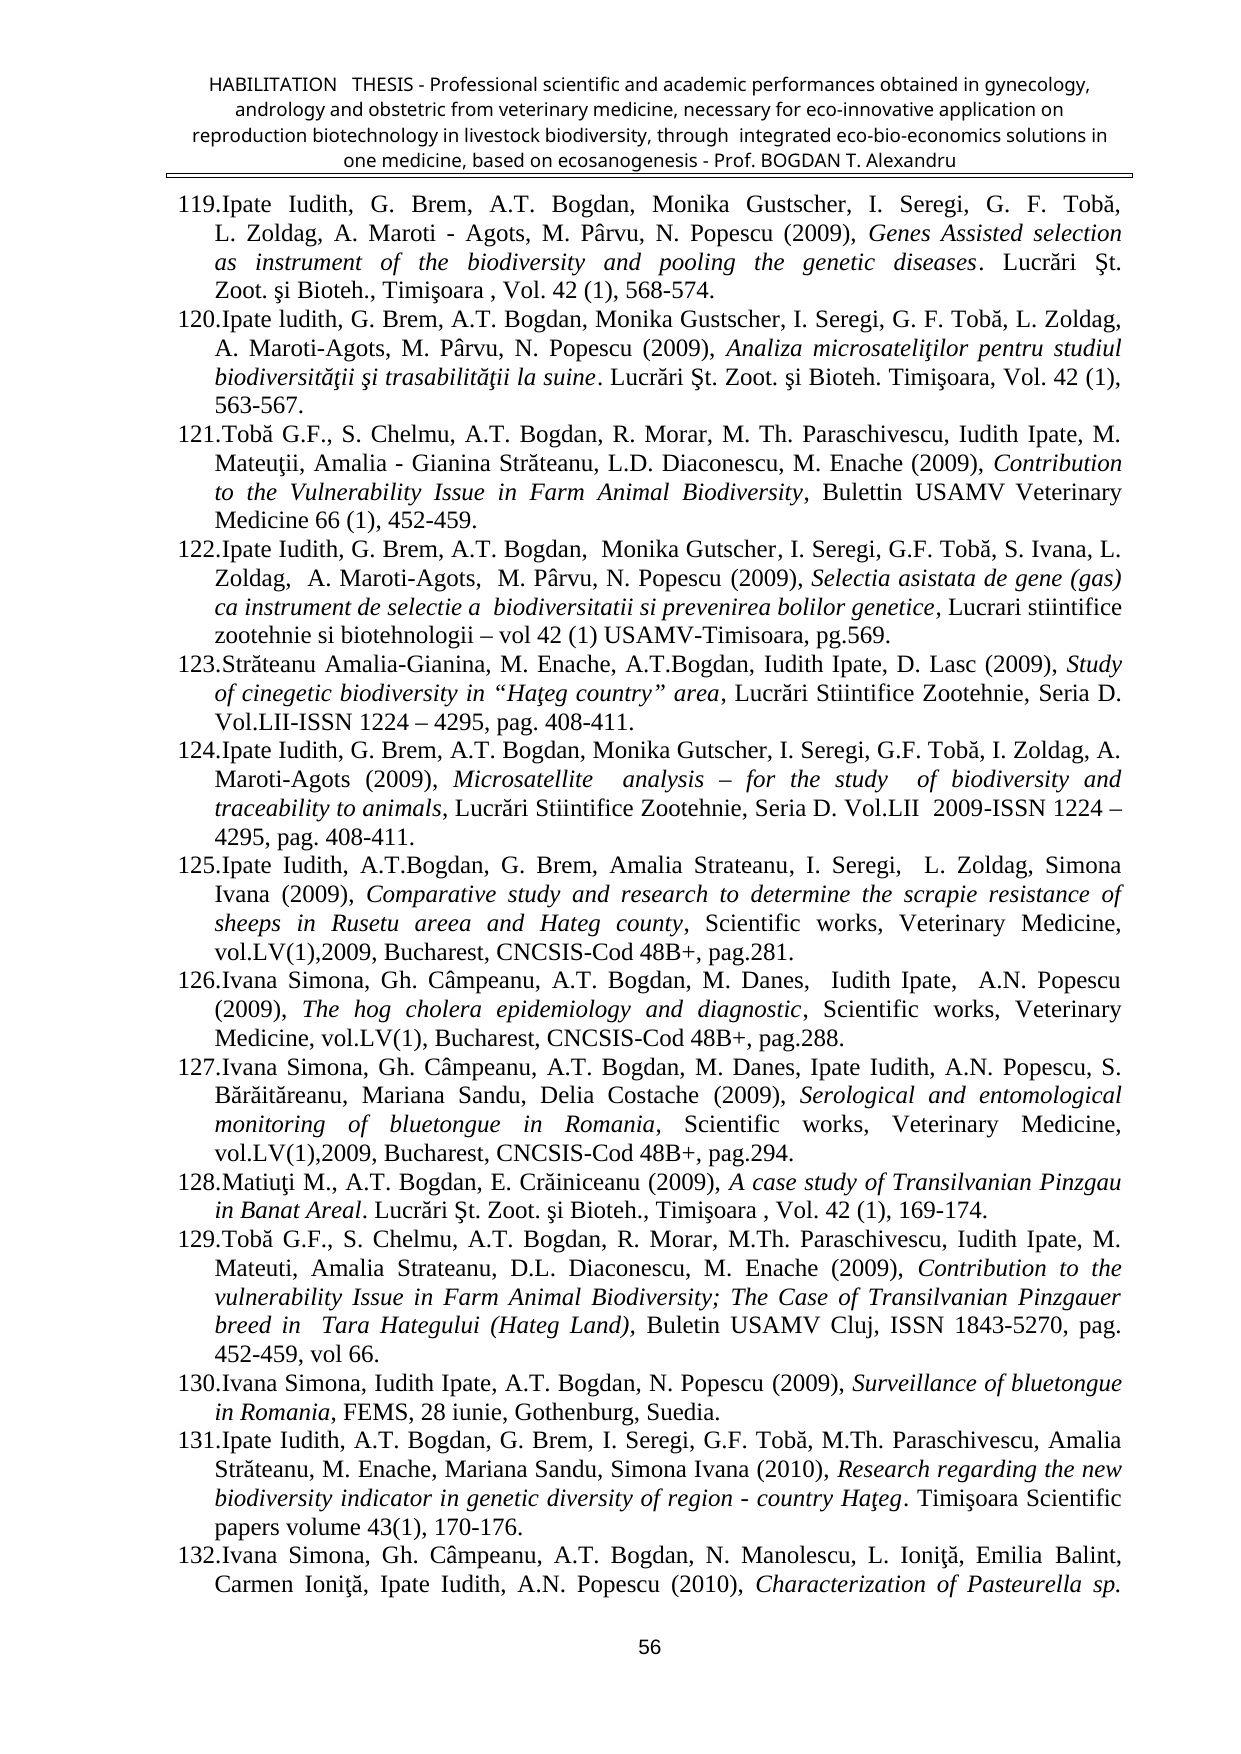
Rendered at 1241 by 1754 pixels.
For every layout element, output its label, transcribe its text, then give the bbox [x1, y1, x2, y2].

list Străteanu Amalia-Gianina, M. Enache, A.T.Bogdan, Iudith Ipate, D. Lasc (2009), Study of cinegetic biodiversity in “Haţeg country” area, Lucrări Stiintifice Zootehnie, Seria D. Vol.LII-ISSN 1224 – 4295, pag. 408-411. [177, 649, 1122, 735]
list Ipate Iudith, G. Brem, A.T. Bogdan, Monika Gustscher, I. Seregi, G. F. Tobă, L. Zoldag, A. Maroti - Agots, M. Pârvu, N. Popescu (2009), Genes Assisted selection as instrument of the biodiversity and pooling the genetic diseases. Lucrări Şt. Zoot. şi Bioteh., Timişoara , Vol. 42 (1), 568-574. [177, 189, 1122, 304]
list Ipate Iudith, A.T.Bogdan, G. Brem, Amalia Strateanu, I. Seregi, L. Zoldag, Simona Ivana (2009), Comparative study and research to determine the scrapie resistance of sheeps in Rusetu areea and Hateg county, Scientific works, Veterinary Medicine, vol.LV(1),2009, Bucharest, CNCSIS-Cod 48B+, pag.281. [177, 850, 1122, 965]
list Tobă G.F., S. Chelmu, A.T. Bogdan, R. Morar, M.Th. Paraschivescu, Iudith Ipate, M. Mateuti, Amalia Strateanu, D.L. Diaconescu, M. Enache (2009), Contribution to the vulnerability Issue in Farm Animal Biodiversity; The Case of Transilvanian Pinzgauer breed in Tara Hategului (Hateg Land), Buletin USAMV Cluj, ISSN 1843-5270, pag. 452-459, vol 66. [177, 1224, 1122, 1368]
list Ivana Simona, Gh. Câmpeanu, A.T. Bogdan, M. Danes, Ipate Iudith, A.N. Popescu, S. Bărăităreanu, Mariana Sandu, Delia Costache (2009), Serological and entomological monitoring of bluetongue in Romania, Scientific works, Veterinary Medicine, vol.LV(1),2009, Bucharest, CNCSIS-Cod 48B+, pag.294. [177, 1052, 1122, 1167]
list Ipate Iudith, A.T. Bogdan, G. Brem, I. Seregi, G.F. Tobă, M.Th. Paraschivescu, Amalia Străteanu, M. Enache, Mariana Sandu, Simona Ivana (2010), Research regarding the new biodiversity indicator in genetic diversity of region - country Haţeg. Timişoara Scientific papers volume 43(1), 170-176. [177, 1425, 1122, 1540]
list Ipate Iudith, G. Brem, A.T. Bogdan, Monika Gutscher, I. Seregi, G.F. Tobă, S. Ivana, L. Zoldag, A. Maroti-Agots, M. Pârvu, N. Popescu (2009), Selectia asistata de gene (gas) ca instrument de selectie a biodiversitatii si prevenirea bolilor genetice, Lucrari stiintifice zootehnie si biotehnologii – vol 42 (1) USAMV-Timisoara, pg.569. [177, 534, 1122, 649]
list Ivana Simona, Iudith Ipate, A.T. Bogdan, N. Popescu (2009), Surveillance of bluetongue in Romania, FEMS, 28 iunie, Gothenburg, Suedia. [177, 1368, 1122, 1425]
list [177, 1540, 1122, 1598]
list Ivana Simona, Gh. Câmpeanu, A.T. Bogdan, M. Danes, Iudith Ipate, A.N. Popescu (2009), The hog cholera epidemiology and diagnostic, Scientific works, Veterinary Medicine, vol.LV(1), Bucharest, CNCSIS-Cod 48B+, pag.288. [177, 965, 1122, 1052]
list Tobă G.F., S. Chelmu, A.T. Bogdan, R. Morar, M. Th. Paraschivescu, Iudith Ipate, M. Mateuţii, Amalia - Gianina Străteanu, L.D. Diaconescu, M. Enache (2009), Contribution to the Vulnerability Issue in Farm Animal Biodiversity, Bulettin USAMV Veterinary Medicine 66 (1), 452-459. [177, 419, 1122, 534]
list Ipate ludith, G. Brem, A.T. Bogdan, Monika Gustscher, I. Seregi, G. F. Tobă, L. Zoldag, A. Maroti-Agots, M. Pârvu, N. Popescu (2009), Analiza microsateliţilor pentru studiul biodiversităţii şi trasabilităţii la suine. Lucrări Şt. Zoot. şi Bioteh. Timişoara, Vol. 42 (1), 563-567. [177, 304, 1122, 419]
list Matiuţi M., A.T. Bogdan, E. Crăiniceanu (2009), A case study of Transilvanian Pinzgau in Banat Areal. Lucrări Şt. Zoot. şi Bioteh., Timişoara , Vol. 42 (1), 169-174. [177, 1167, 1122, 1224]
list Ipate Iudith, G. Brem, A.T. Bogdan, Monika Gutscher, I. Seregi, G.F. Tobă, I. Zoldag, A. Maroti-Agots (2009), Microsatellite analysis – for the study of biodiversity and traceability to animals, Lucrări Stiintifice Zootehnie, Seria D. Vol.LII 2009-ISSN 1224 – 4295, pag. 408-411. [177, 735, 1122, 850]
